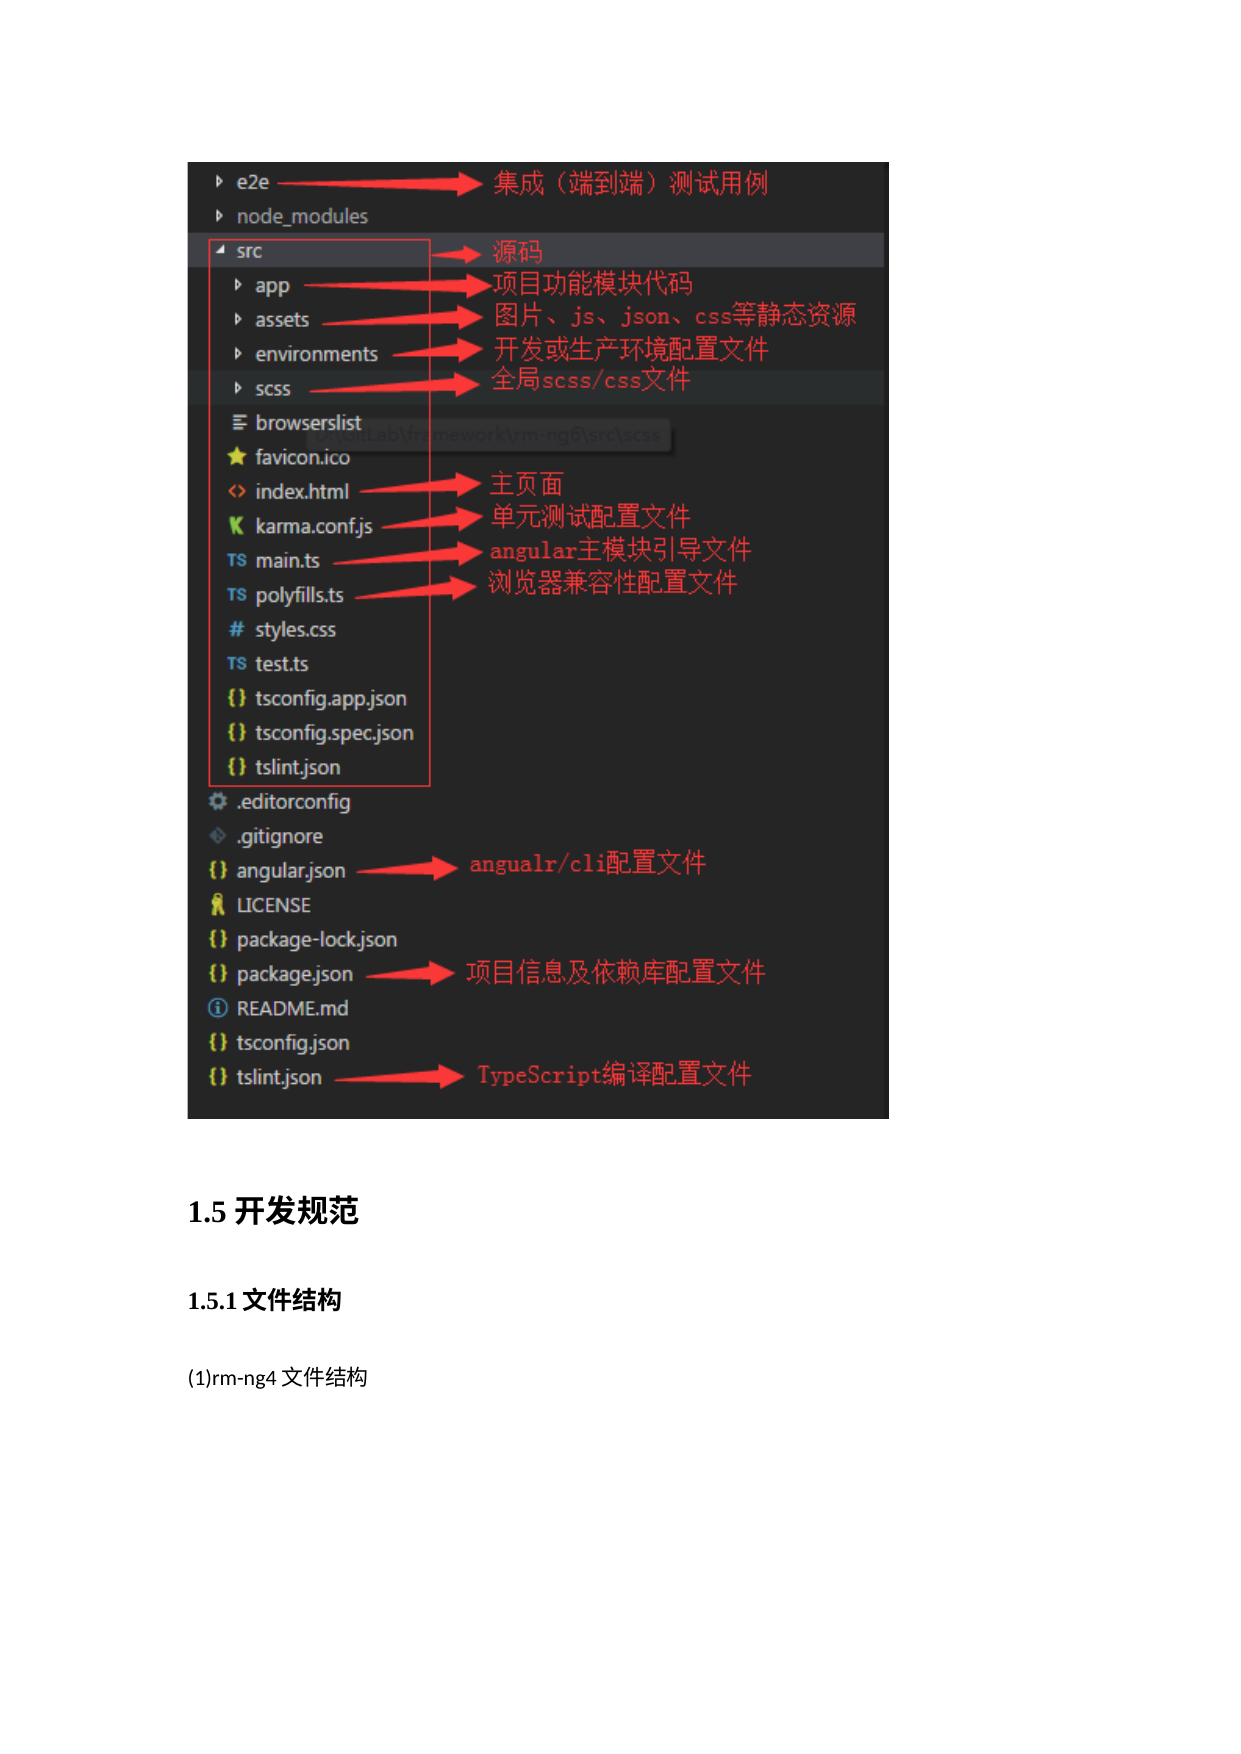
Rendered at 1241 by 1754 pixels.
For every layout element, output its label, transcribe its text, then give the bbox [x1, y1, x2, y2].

subtitle 1.5.1文件结构 [187, 1266, 1053, 1331]
picture [187, 162, 889, 1119]
subtitle 1.5 开发规范 [187, 1176, 1053, 1241]
list (1)rm-ng4文件结构 [187, 1359, 1053, 1392]
